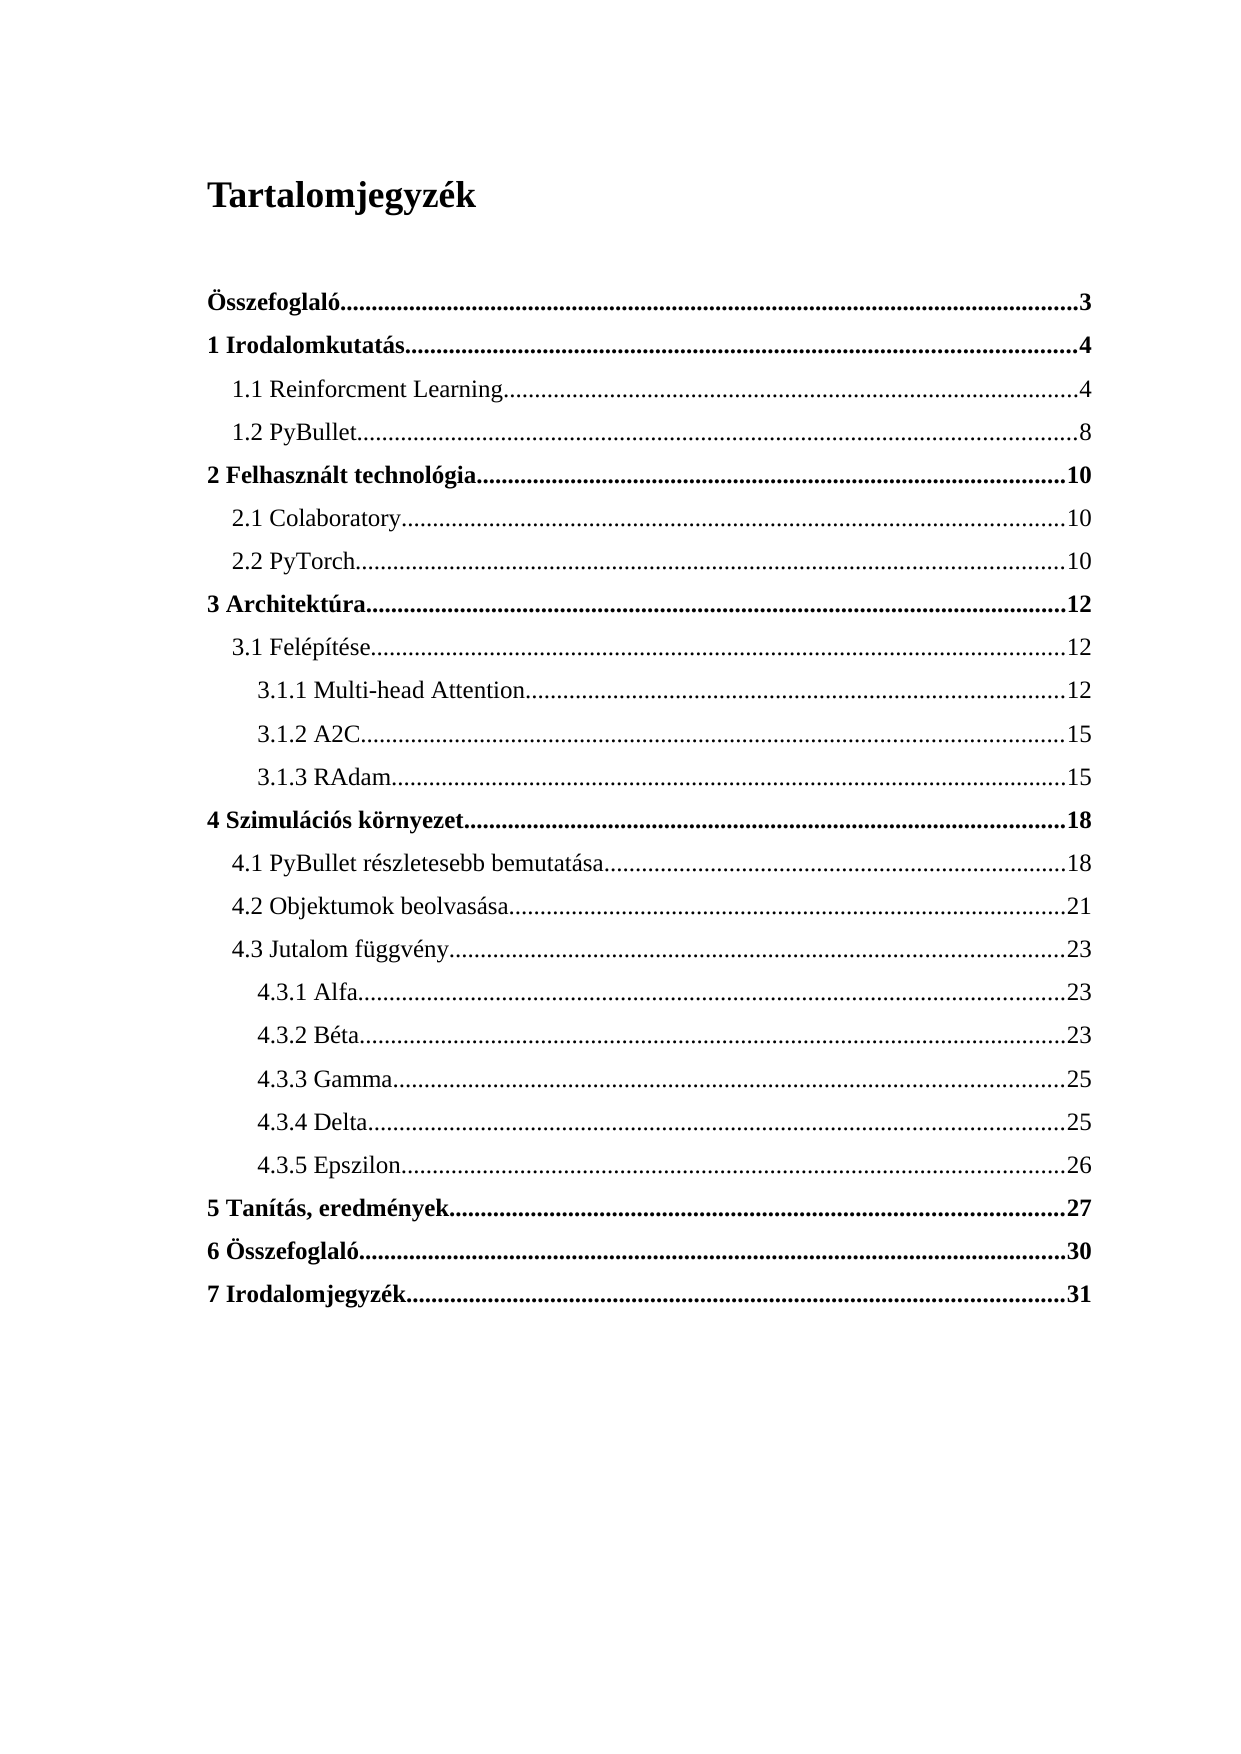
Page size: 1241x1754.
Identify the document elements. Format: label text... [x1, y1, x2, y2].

text 4.1 PyBullet részletesebb bemutatása 18 [232, 848, 1092, 877]
text 2.1 Colaboratory 10 [232, 503, 1092, 532]
text 3.1.2 A2C 15 [257, 719, 1092, 747]
text Tartalomjegyzék [207, 173, 1092, 216]
text 4.3.1 Alfa 23 [257, 977, 1092, 1006]
text 6 Összefoglaló 30 [207, 1236, 1092, 1265]
text 1 Irodalomkutatás 4 [207, 331, 1092, 359]
text 3 Architektúra 12 [207, 589, 1092, 618]
text 4.3 Jutalom függvény 23 [232, 934, 1092, 963]
text 7 Irodalomjegyzék 31 [207, 1279, 1092, 1308]
text 4.3.5 Epszilon 26 [257, 1150, 1092, 1179]
text 2.2 PyTorch 10 [232, 546, 1092, 575]
text 3.1.1 Multi-head Attention 12 [257, 676, 1092, 704]
text 5 Tanítás, eredmények 27 [207, 1193, 1092, 1222]
text 3.1 Felépítése 12 [232, 632, 1092, 661]
text 2 Felhasznált technológia 10 [207, 460, 1092, 489]
text 3.1.3 RAdam 15 [257, 762, 1092, 791]
text 4.3.2 Béta 23 [257, 1021, 1092, 1049]
text 1.1 Reinforcment Learning 4 [232, 374, 1092, 402]
text 4 Szimulációs környezet 18 [207, 805, 1092, 834]
text 4.2 Objektumok beolvasása 21 [232, 891, 1092, 920]
text Összefoglaló 3 [207, 287, 1092, 316]
text 4.3.4 Delta 25 [257, 1107, 1092, 1136]
text 4.3.3 Gamma 25 [257, 1064, 1092, 1092]
text 1.2 PyBullet 8 [232, 417, 1092, 446]
